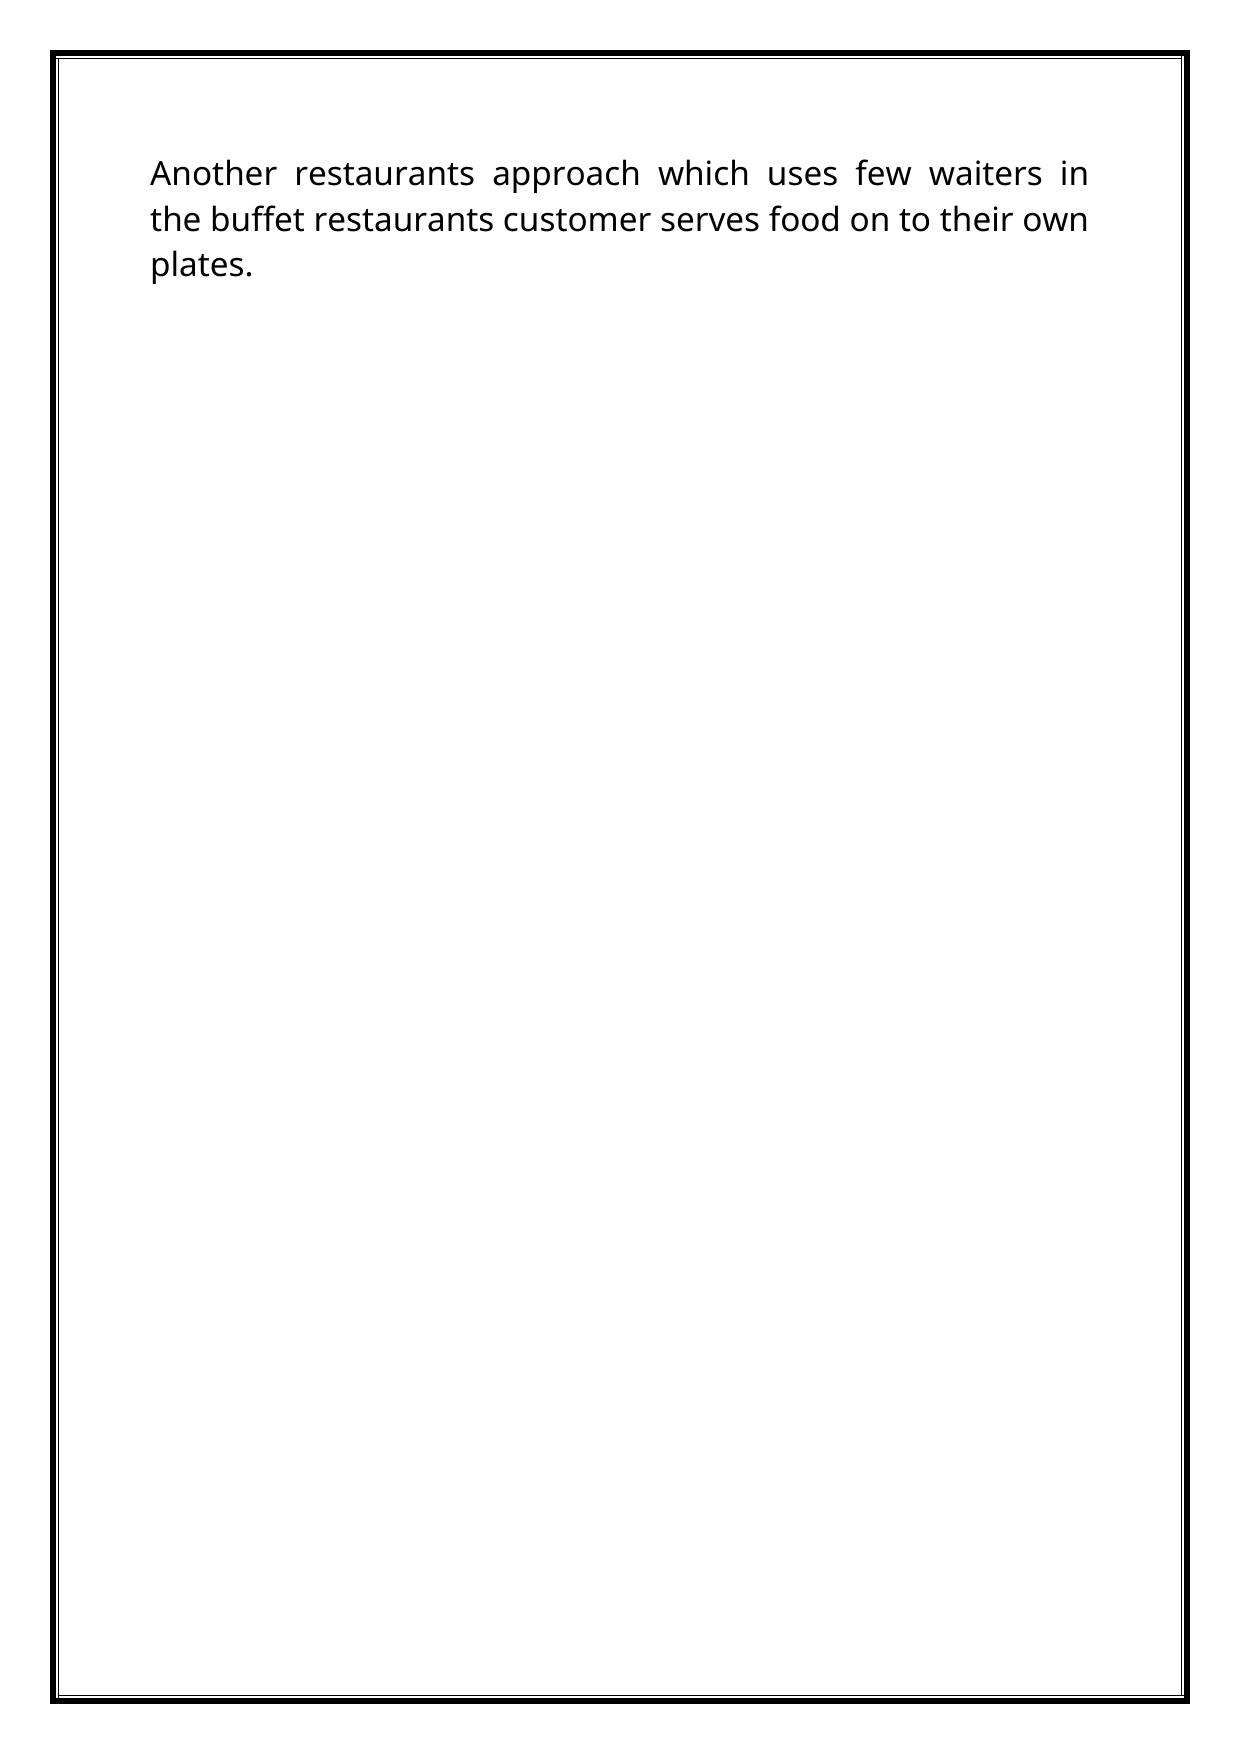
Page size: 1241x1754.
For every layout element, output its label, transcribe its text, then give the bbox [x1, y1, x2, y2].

text Another restaurants approach which uses few waiters in the buffet restaurants customer serves food on to their own plates. [150, 150, 1090, 286]
